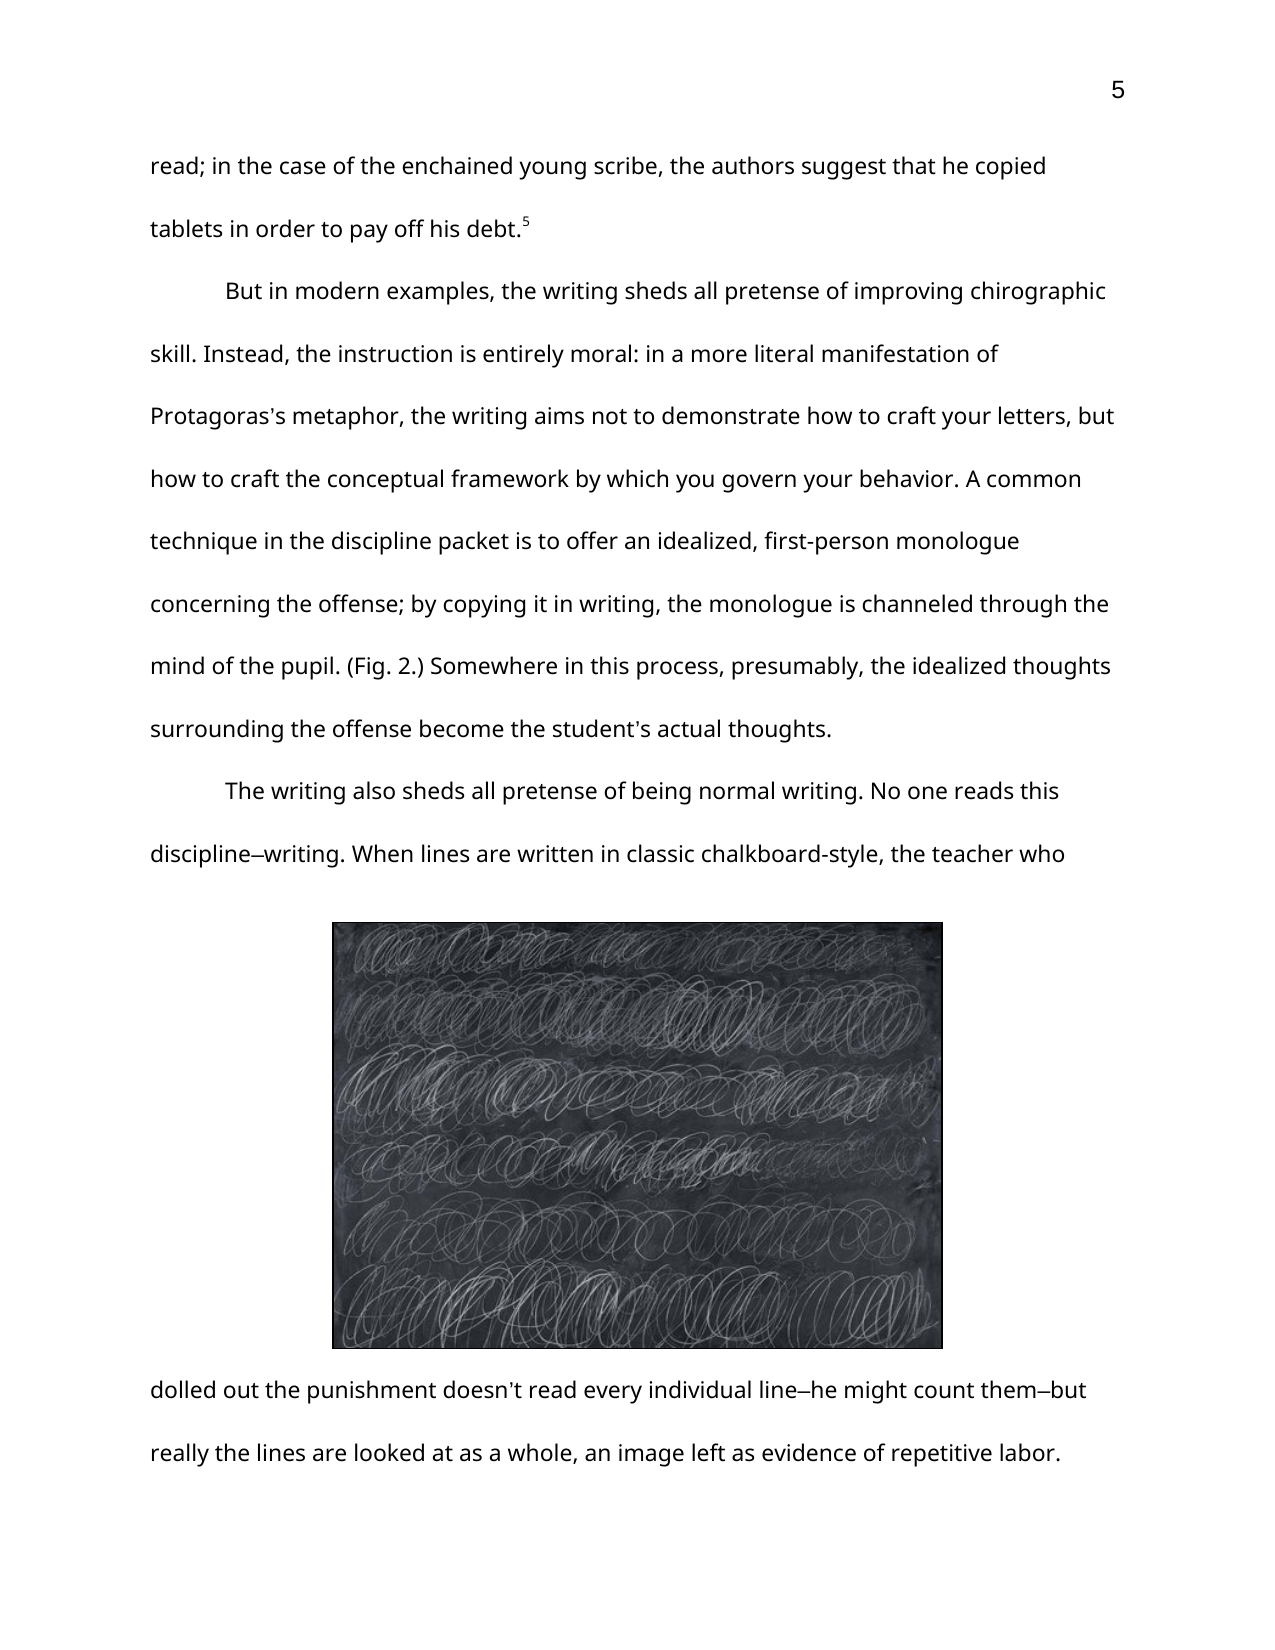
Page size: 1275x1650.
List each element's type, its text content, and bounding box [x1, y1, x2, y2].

text In all the historical cases heretofore mentioned, writing is functioning similarly to the Protagoran metaphor: technically and morally didactic, the repetitive motion of the hand instilling both virtue and literacy. Sometimes the writing was even intended to be read; in the case of the enchained young scribe, the authors suggest that he copied tablets in order to pay off his debt.5 [150, 150, 1125, 244]
picture [334, 923, 941, 1348]
text But in modern examples, the writing sheds all pretense of improving chirographic skill. Instead, the instruction is entirely moral: in a more literal manifestation of Protagoras’s metaphor, the writing aims not to demonstrate how to craft your letters, but how to craft the conceptual framework by which you govern your behavior. A common technique in the discipline packet is to offer an idealized, first-person monologue concerning the offense; by copying it in writing, the monologue is channeled through the mind of the pupil. (Fig. 2.) Somewhere in this process, presumably, the idealized thoughts surrounding the offense become the student’s actual thoughts. [150, 275, 1125, 744]
